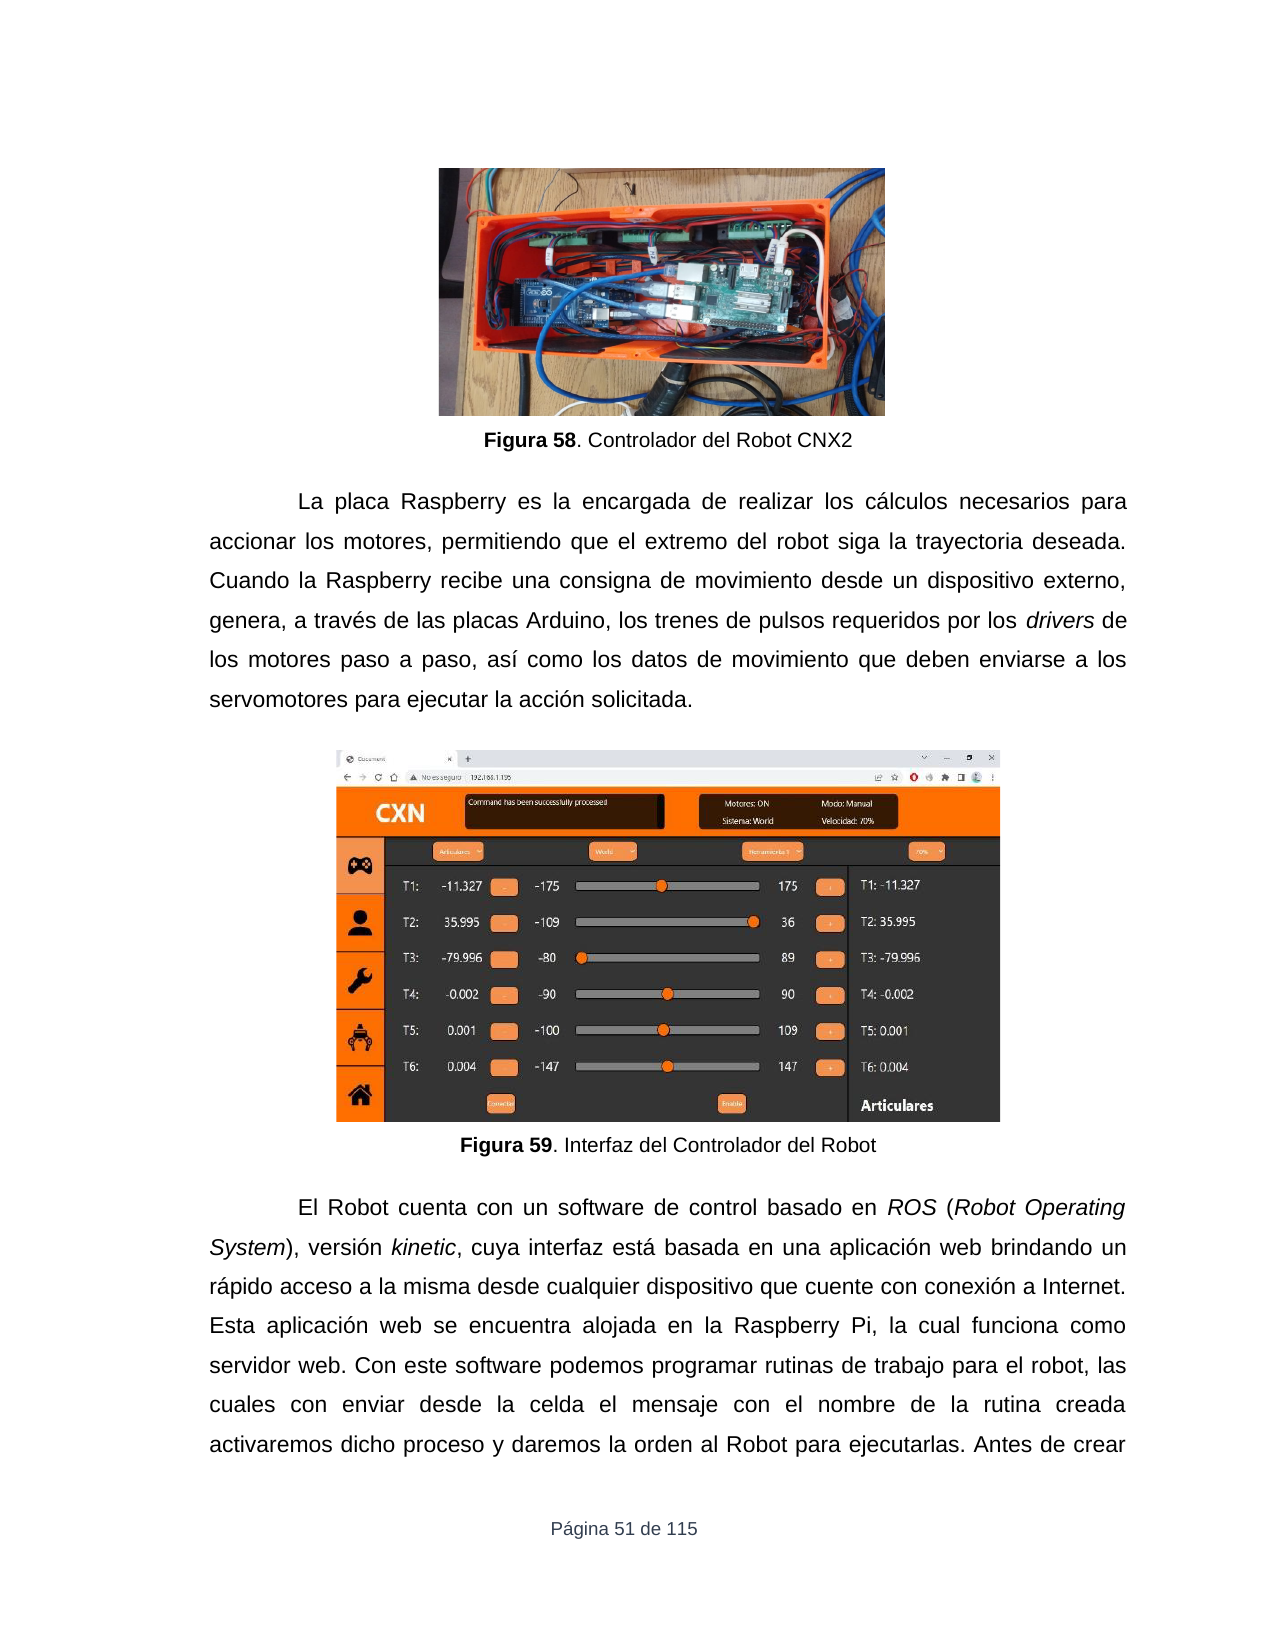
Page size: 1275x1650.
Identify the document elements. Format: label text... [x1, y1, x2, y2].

text Figura 59. Interfaz del Controlador del Robot [209, 750, 1127, 1157]
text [209, 1194, 1127, 1457]
picture [439, 168, 885, 416]
text La placa Raspberry es la encargada de realizar los cálculos necesarios para accionar los motores, permitiendo que el extremo del robot siga la trayectoria deseada. Cuando la Raspberry recibe una consigna de movimiento desde un dispositivo externo, genera, a través de las placas Arduino, los trenes de pulsos requeridos por los drivers de los motores paso a paso, así como los datos de movimiento que deben enviarse a los servomotores para ejecutar la acción solicitada. [209, 488, 1127, 712]
